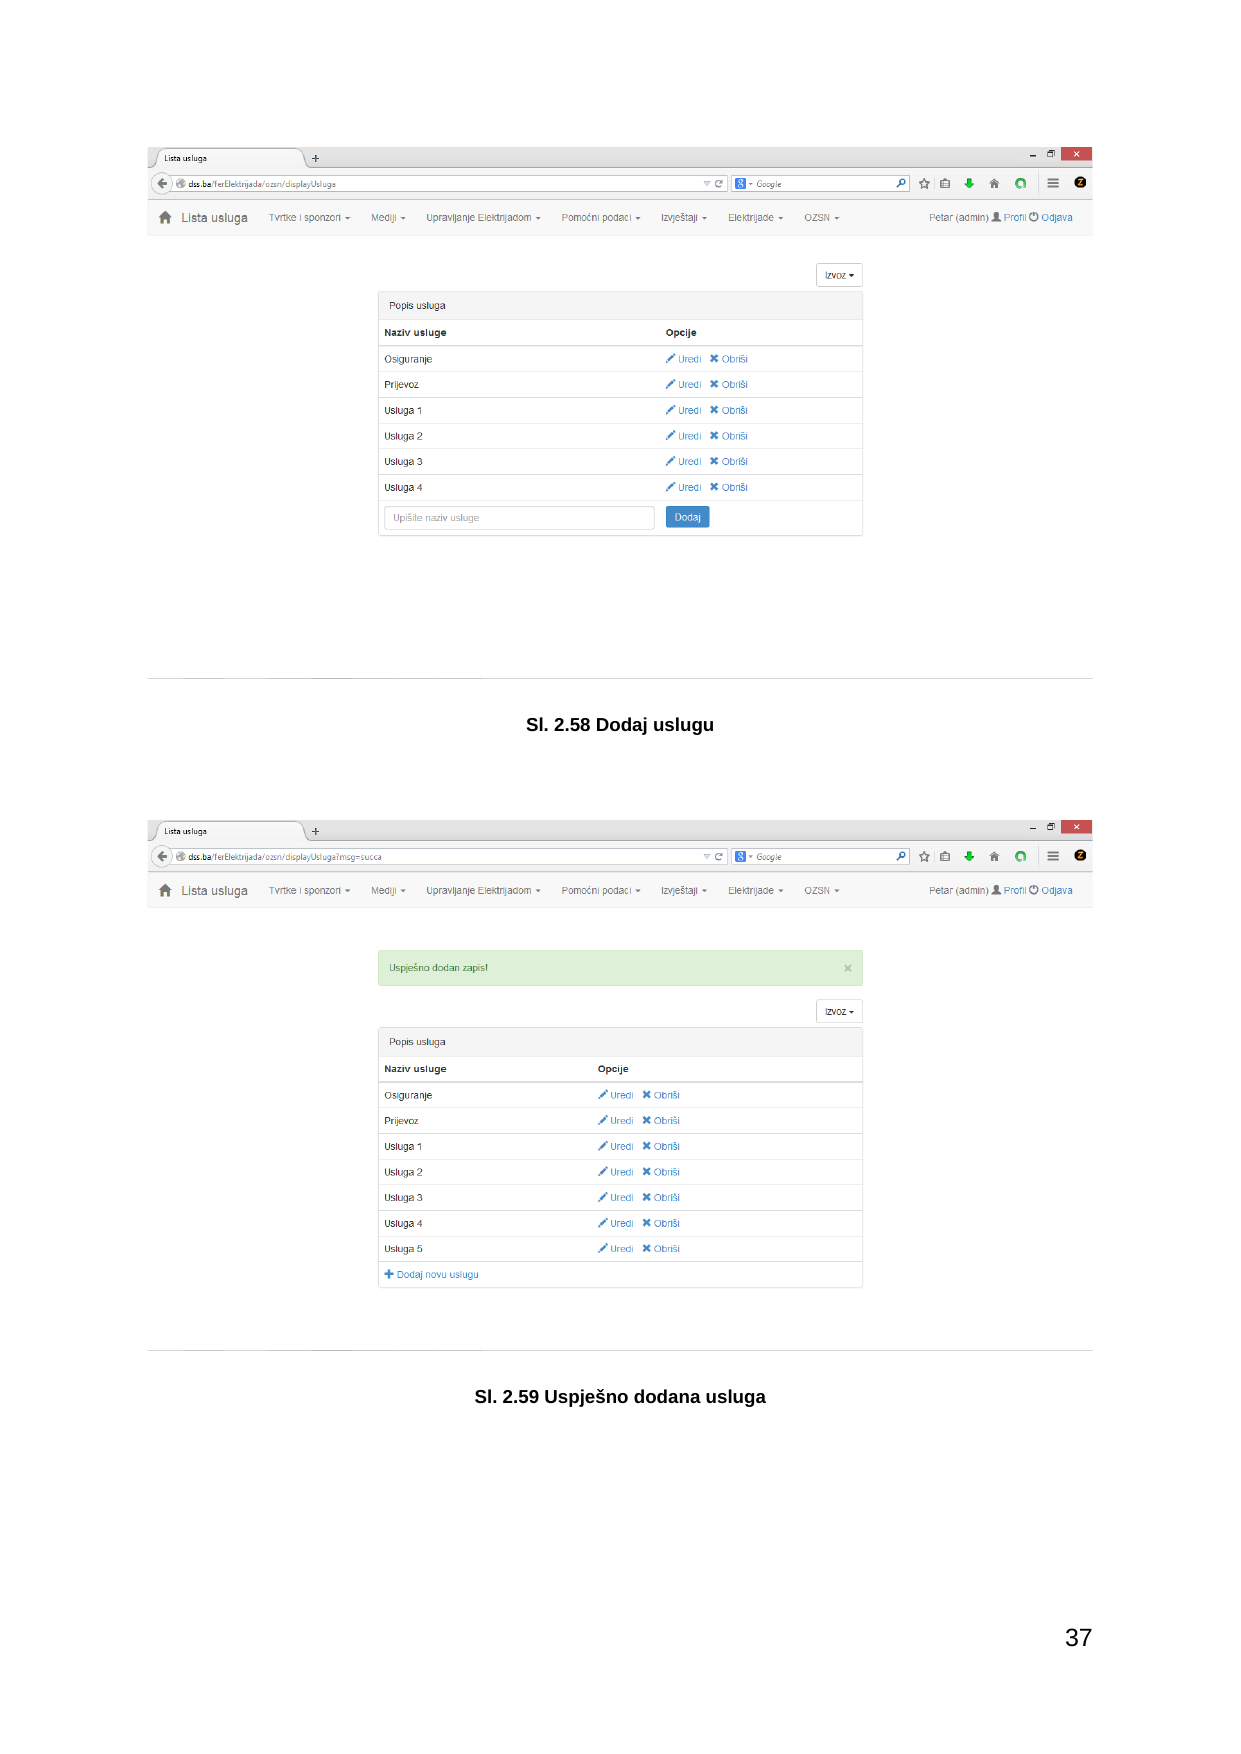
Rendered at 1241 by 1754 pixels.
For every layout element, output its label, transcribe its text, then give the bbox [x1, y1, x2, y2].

text Sl. 2.59 Uspješno dodana usluga [148, 1386, 1092, 1408]
picture [147, 820, 1093, 1351]
picture [147, 147, 1093, 679]
text Sl. 2.58 Dodaj uslugu [148, 714, 1092, 735]
